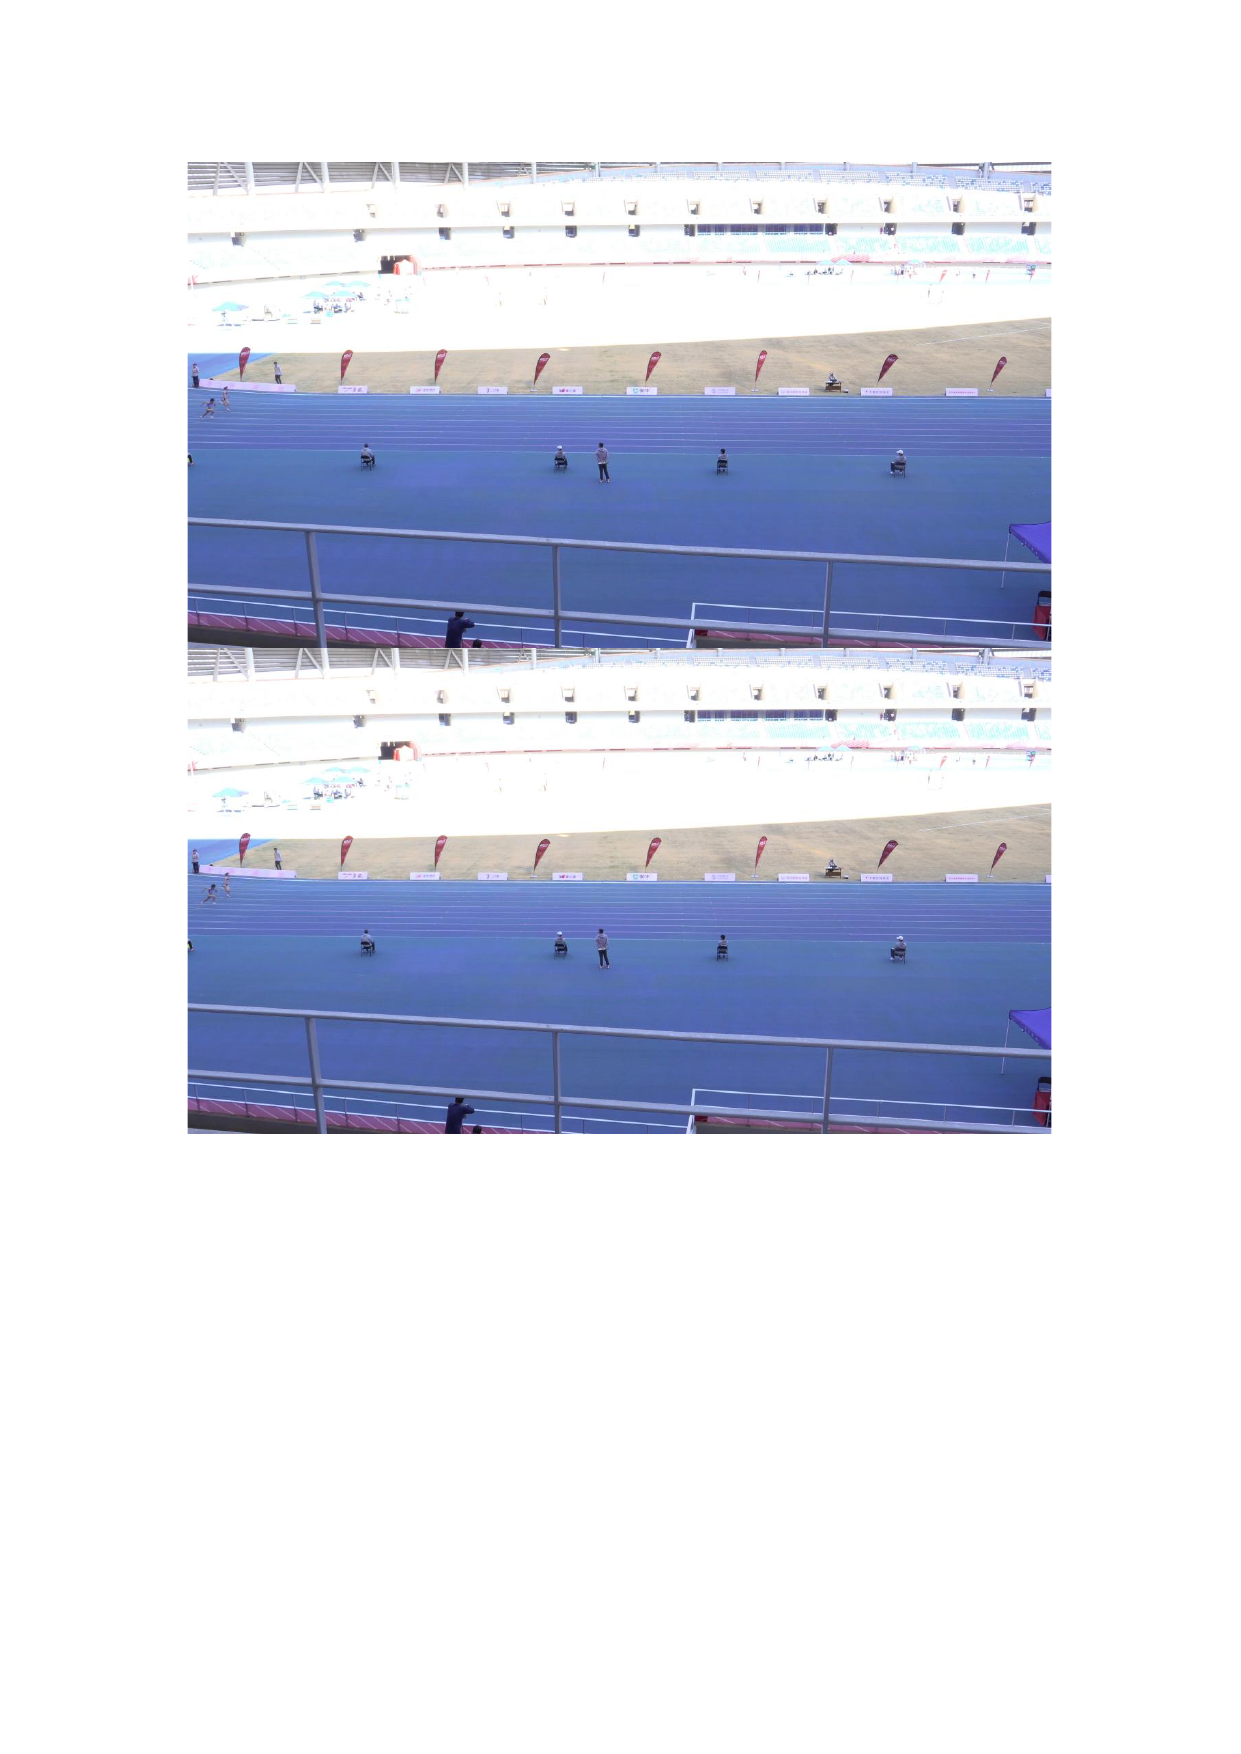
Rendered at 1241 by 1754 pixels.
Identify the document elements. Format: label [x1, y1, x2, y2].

picture [187, 162, 1052, 1134]
